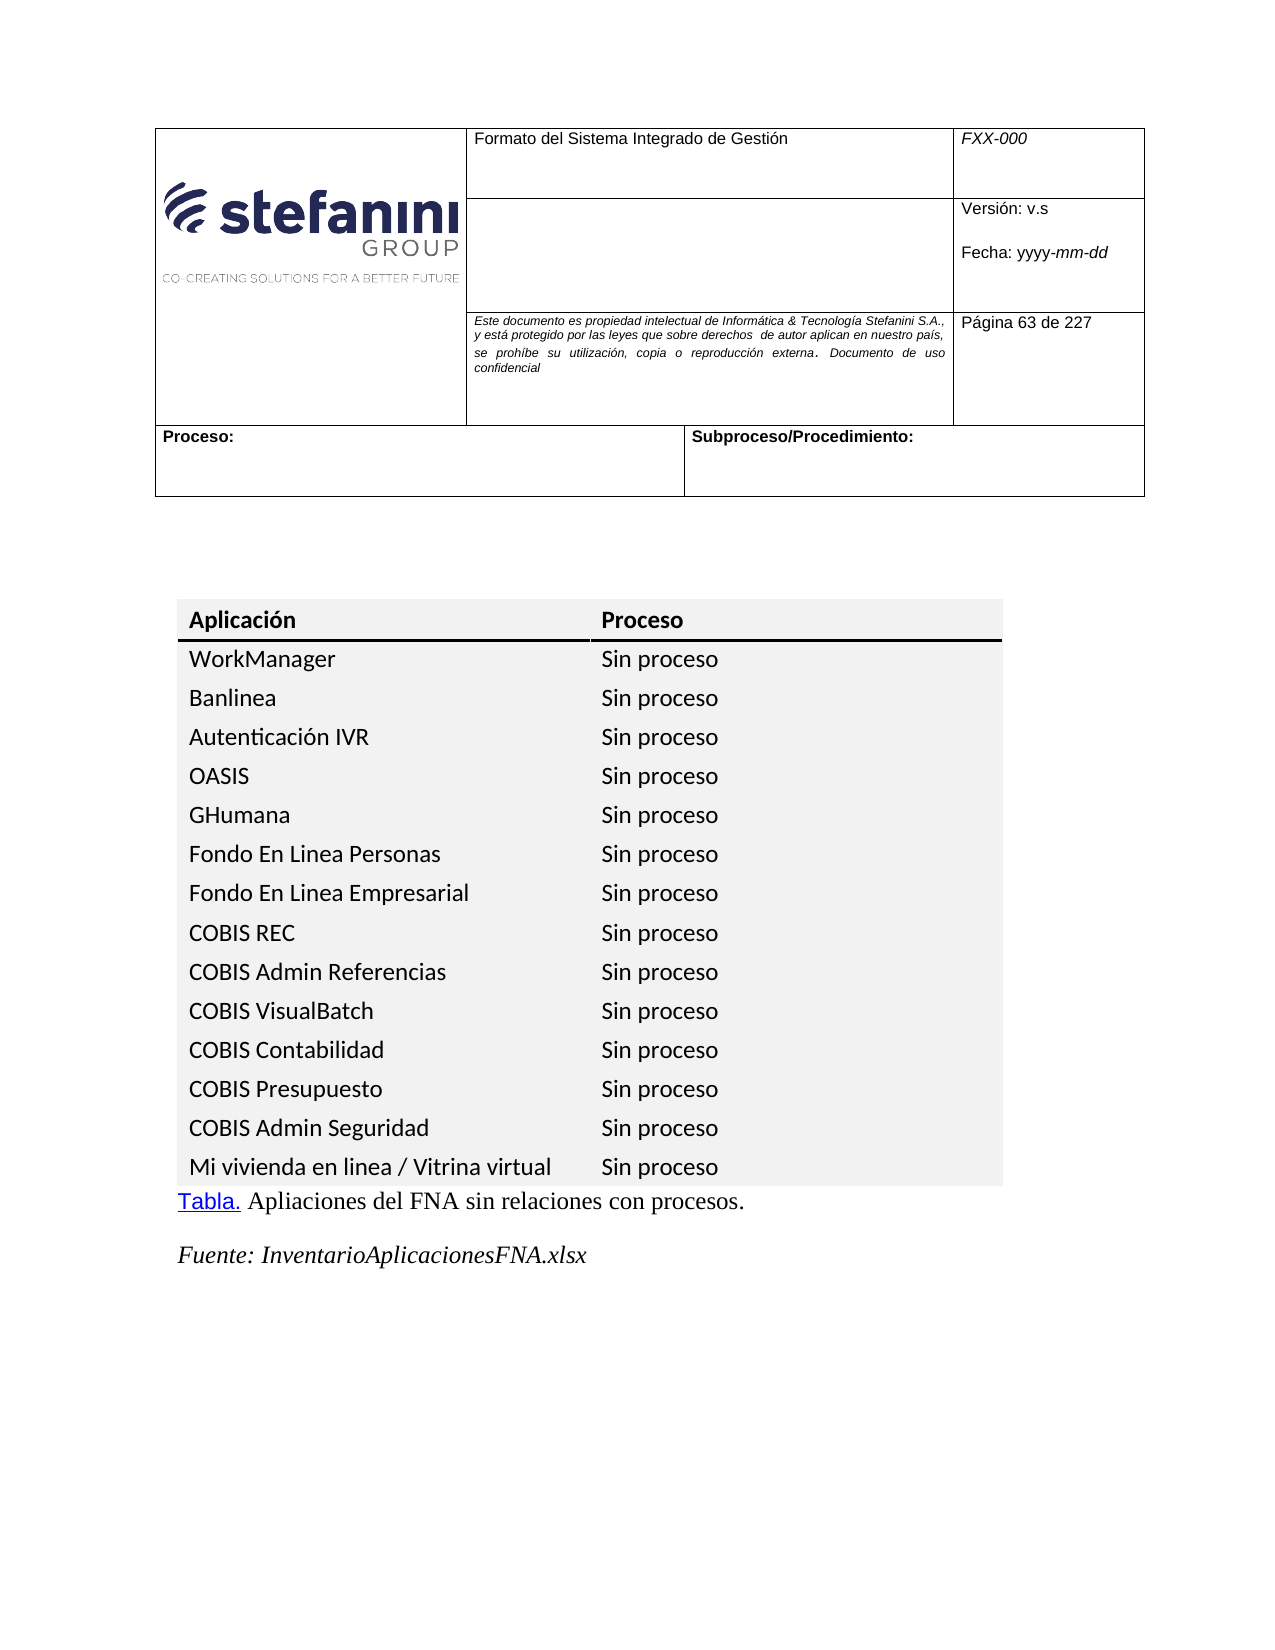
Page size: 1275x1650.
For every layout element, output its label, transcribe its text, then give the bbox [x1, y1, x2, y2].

table_cell Sin proceso [591, 718, 1002, 756]
table_cell Sin proceso [591, 1147, 1002, 1185]
table_cell Sin proceso [591, 796, 1002, 834]
table_header Aplicación [178, 600, 590, 638]
table_cell Sin proceso [591, 1030, 1002, 1068]
table_cell COBIS Presupuesto [178, 1069, 590, 1107]
table_cell WorkManager [178, 642, 590, 677]
table_cell Sin proceso [591, 642, 1002, 677]
table_cell COBIS Admin Seguridad [178, 1108, 590, 1146]
table_cell Sin proceso [591, 757, 1002, 795]
table_cell Sin proceso [591, 991, 1002, 1029]
table_cell COBIS VisualBatch [178, 991, 590, 1029]
text Fuente: InventarioAplicacionesFNA.xlsx [177, 1240, 1098, 1269]
table_cell Fondo En Linea Personas [178, 835, 590, 873]
table_cell Sin proceso [591, 1069, 1002, 1107]
table_cell Sin proceso [591, 1108, 1002, 1146]
table_cell Sin proceso [591, 952, 1002, 990]
table_cell Sin proceso [591, 913, 1002, 951]
table_cell Sin proceso [591, 679, 1002, 717]
table_cell OASIS [178, 757, 590, 795]
text Tabla. Apliaciones del FNA sin relaciones con procesos. [177, 1186, 1098, 1215]
table_cell COBIS Admin Referencias [178, 952, 590, 990]
picture [162, 182, 460, 286]
table_cell Fondo En Linea Empresarial [178, 874, 590, 912]
table_cell Autenticación IVR [178, 718, 590, 756]
table_header Proceso [591, 600, 1002, 638]
table_cell Sin proceso [591, 835, 1002, 873]
table_cell Banlinea [178, 679, 590, 717]
table_cell COBIS Contabilidad [178, 1030, 590, 1068]
table_cell GHumana [178, 796, 590, 834]
table_cell COBIS REC [178, 913, 590, 951]
table_cell Mi vivienda en linea / Vitrina virtual [178, 1147, 590, 1185]
table_cell Sin proceso [591, 874, 1002, 912]
